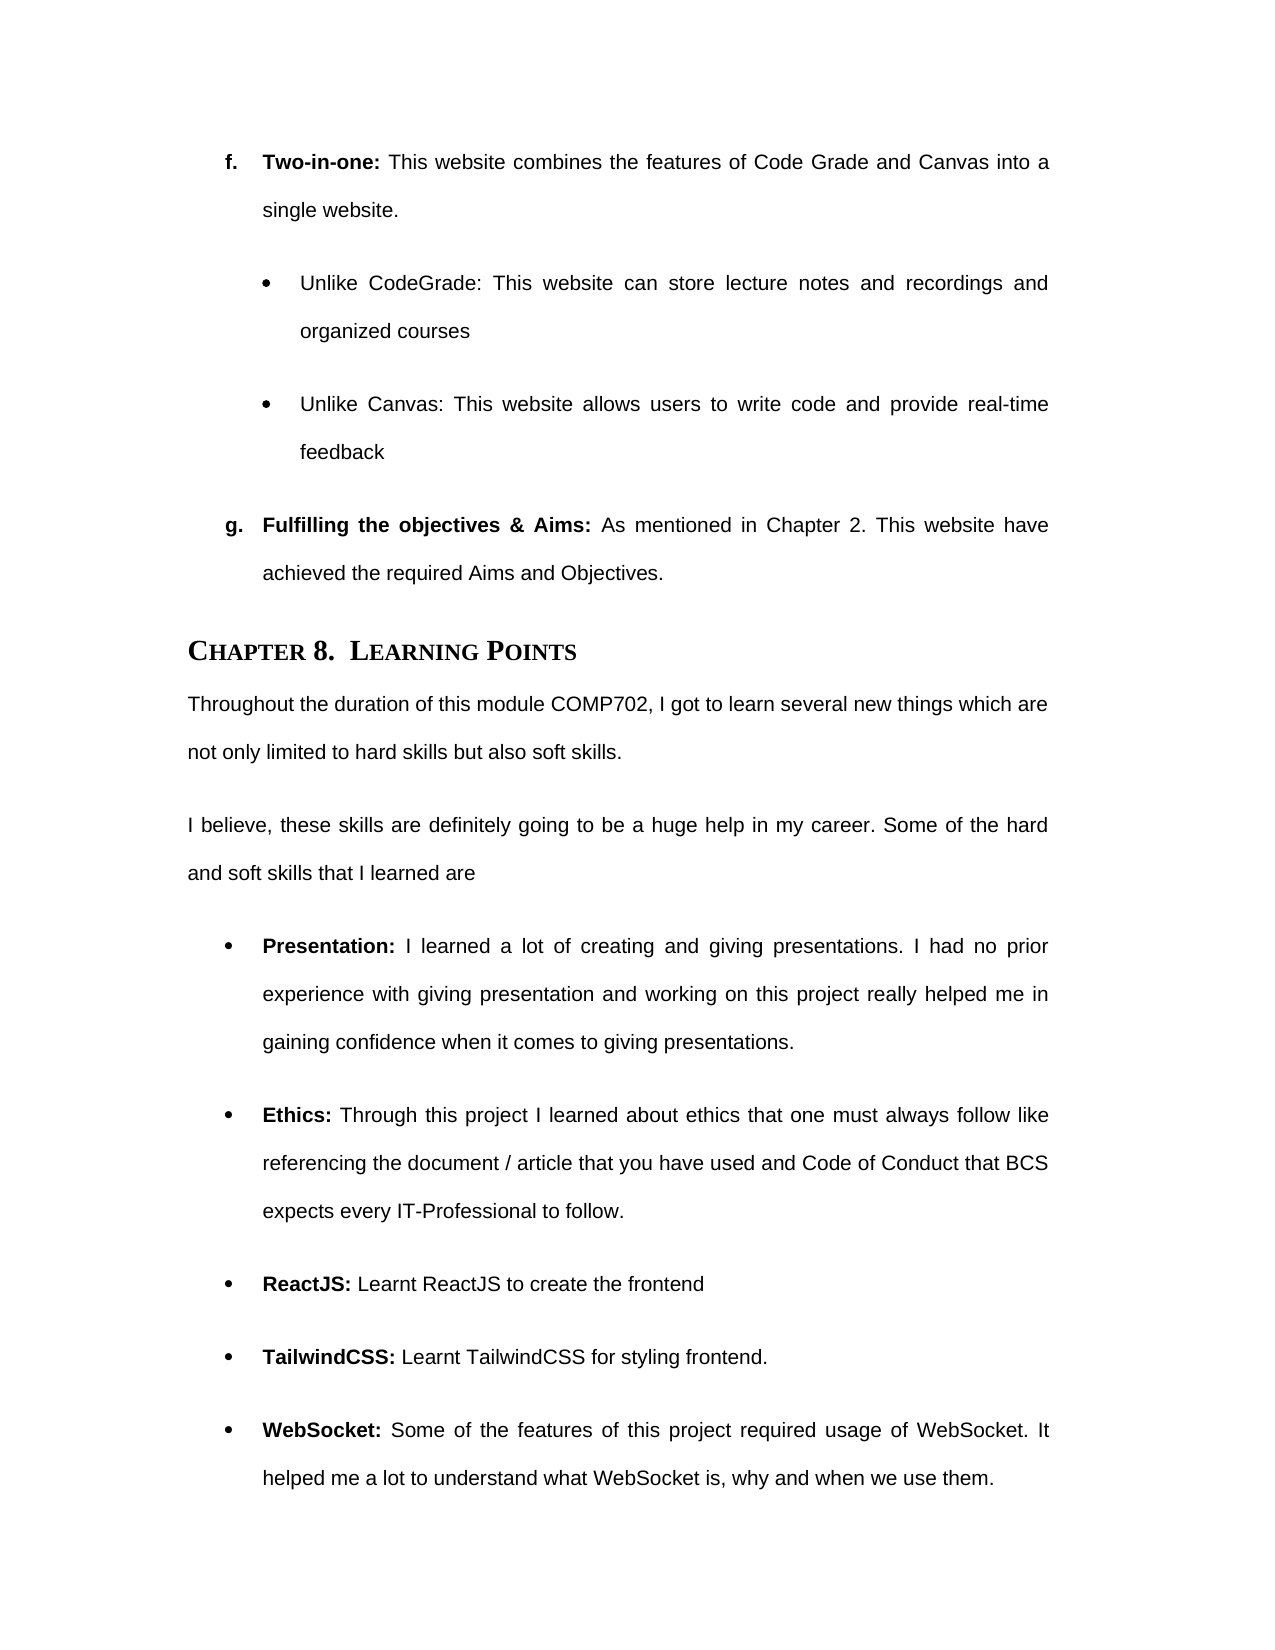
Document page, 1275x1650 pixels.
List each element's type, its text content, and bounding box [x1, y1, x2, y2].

list Presentation: I learned a lot of creating and giving presentations. I had no prior experience with giving presentation and working on this project really helped me in gaining confidence when it comes to giving presentations. [225, 934, 1050, 1054]
subtitle Learning Points [187, 633, 1050, 667]
list WebSocket: Some of the features of this project required usage of WebSocket. It helped me a lot to understand what WebSocket is, why and when we use them. [225, 1418, 1050, 1490]
text Throughout the duration of this module COMP702, I got to learn several new things which are not only limited to hard skills but also soft skills. [187, 692, 1050, 764]
text I believe, these skills are definitely going to be a huge help in my career. Some of the hard and soft skills that I learned are [187, 813, 1050, 885]
list ReactJS: Learnt ReactJS to create the frontend [225, 1271, 1050, 1296]
list Unlike CodeGrade: This website can store lecture notes and recordings and organized courses [262, 271, 1050, 343]
list Two-in-one: This website combines the features of Code Grade and Canvas into a single website. [225, 150, 1050, 222]
list Fulfilling the objectives & Aims: As mentioned in Chapter 2. This website have achieved the required Aims and Objectives. [225, 513, 1050, 584]
list Unlike Canvas: This website allows users to write code and provide real-time feedback [262, 392, 1050, 464]
list Ethics: Through this project I learned about ethics that one must always follow like referencing the document / article that you have used and Code of Conduct that BCS expects every IT-Professional to follow. [225, 1103, 1050, 1222]
list TailwindCSS: Learnt TailwindCSS for styling frontend. [225, 1344, 1050, 1369]
